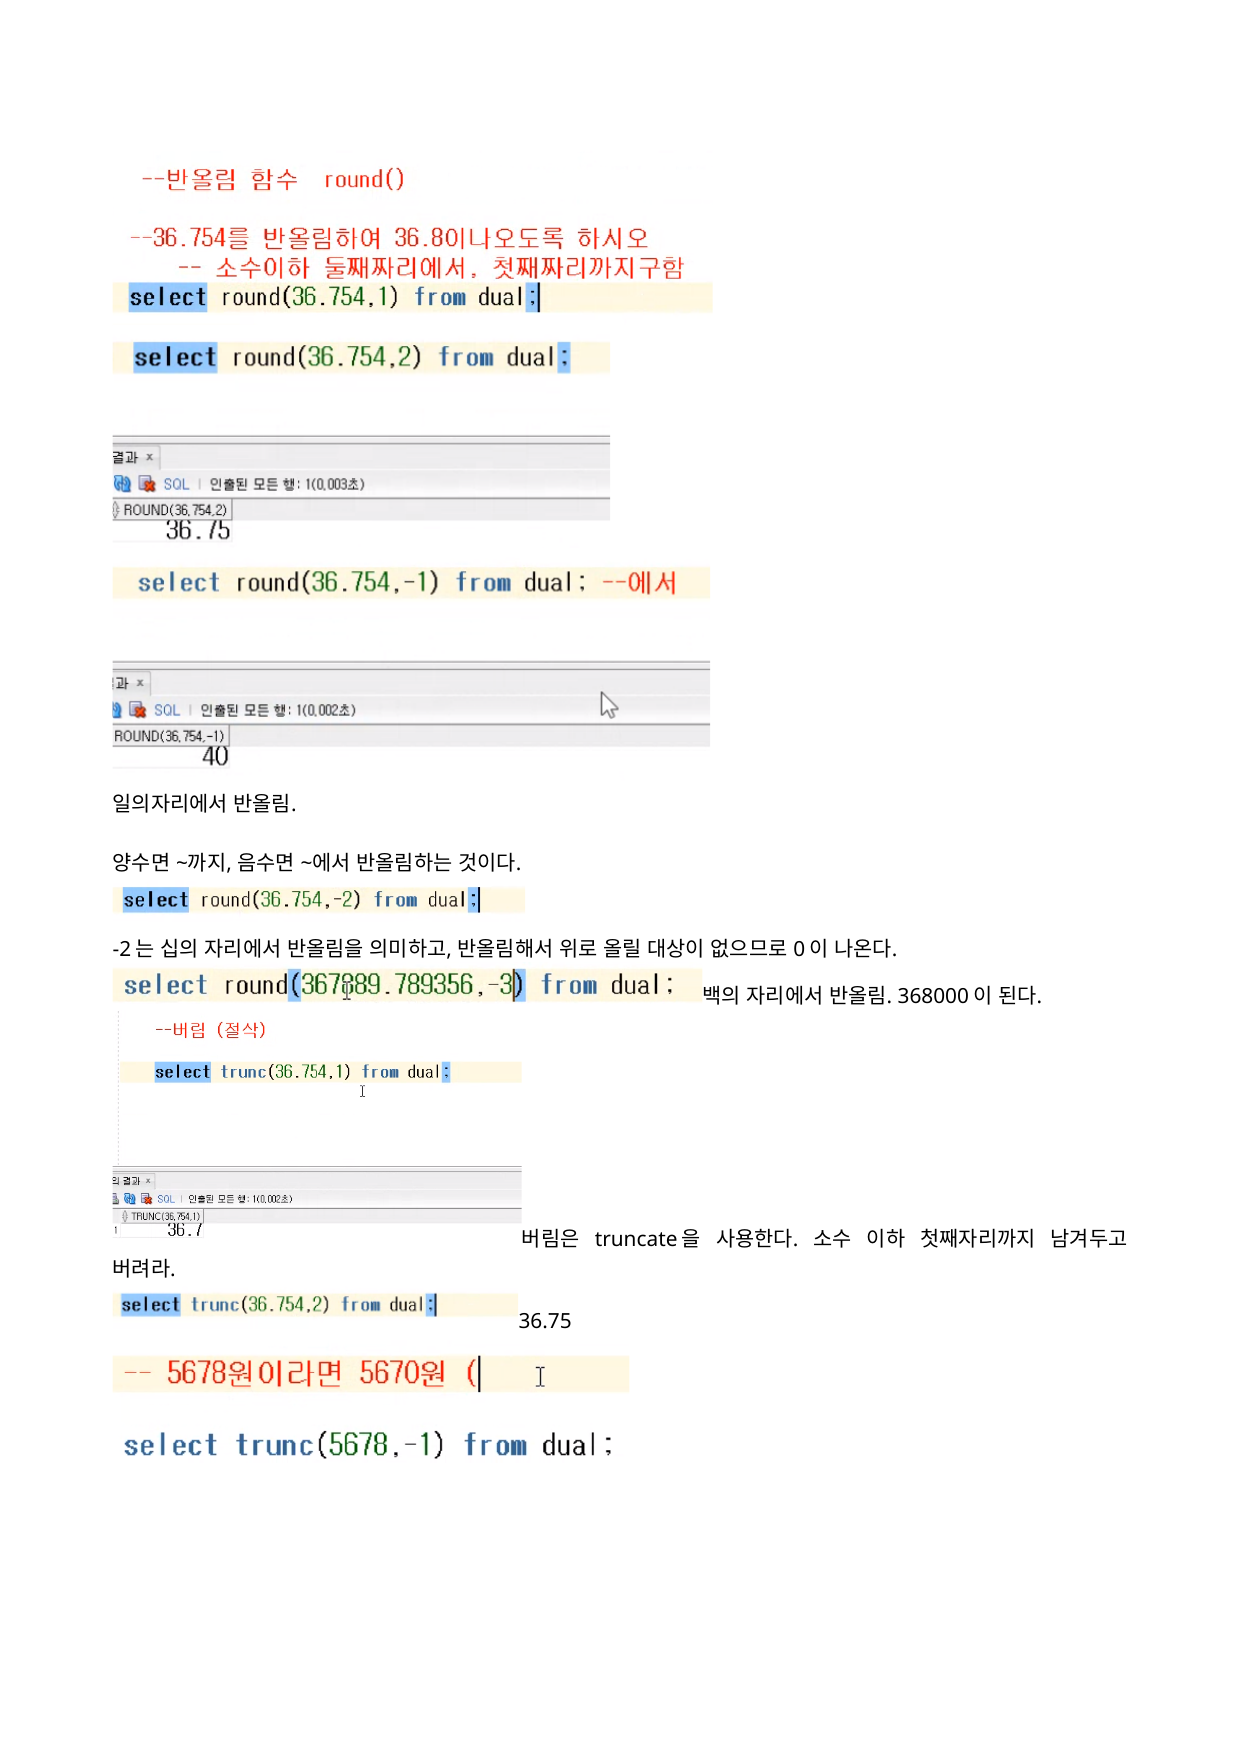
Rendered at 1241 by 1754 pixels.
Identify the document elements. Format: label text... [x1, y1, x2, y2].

picture [112, 962, 703, 1004]
picture [112, 1282, 519, 1329]
text -2는 십의 자리에서 반올림을 의미하고, 반올림해서 위로 올릴 대상이 없으므로 0이 나온다. [112, 932, 1128, 962]
text 양수면 ~까지, 음수면 ~에서 반올림하는 것이다. [112, 846, 1128, 876]
picture [112, 1334, 630, 1463]
picture [112, 876, 525, 932]
picture [112, 150, 713, 787]
picture [112, 1010, 522, 1247]
text 일의자리에서 반올림. [112, 787, 1128, 817]
